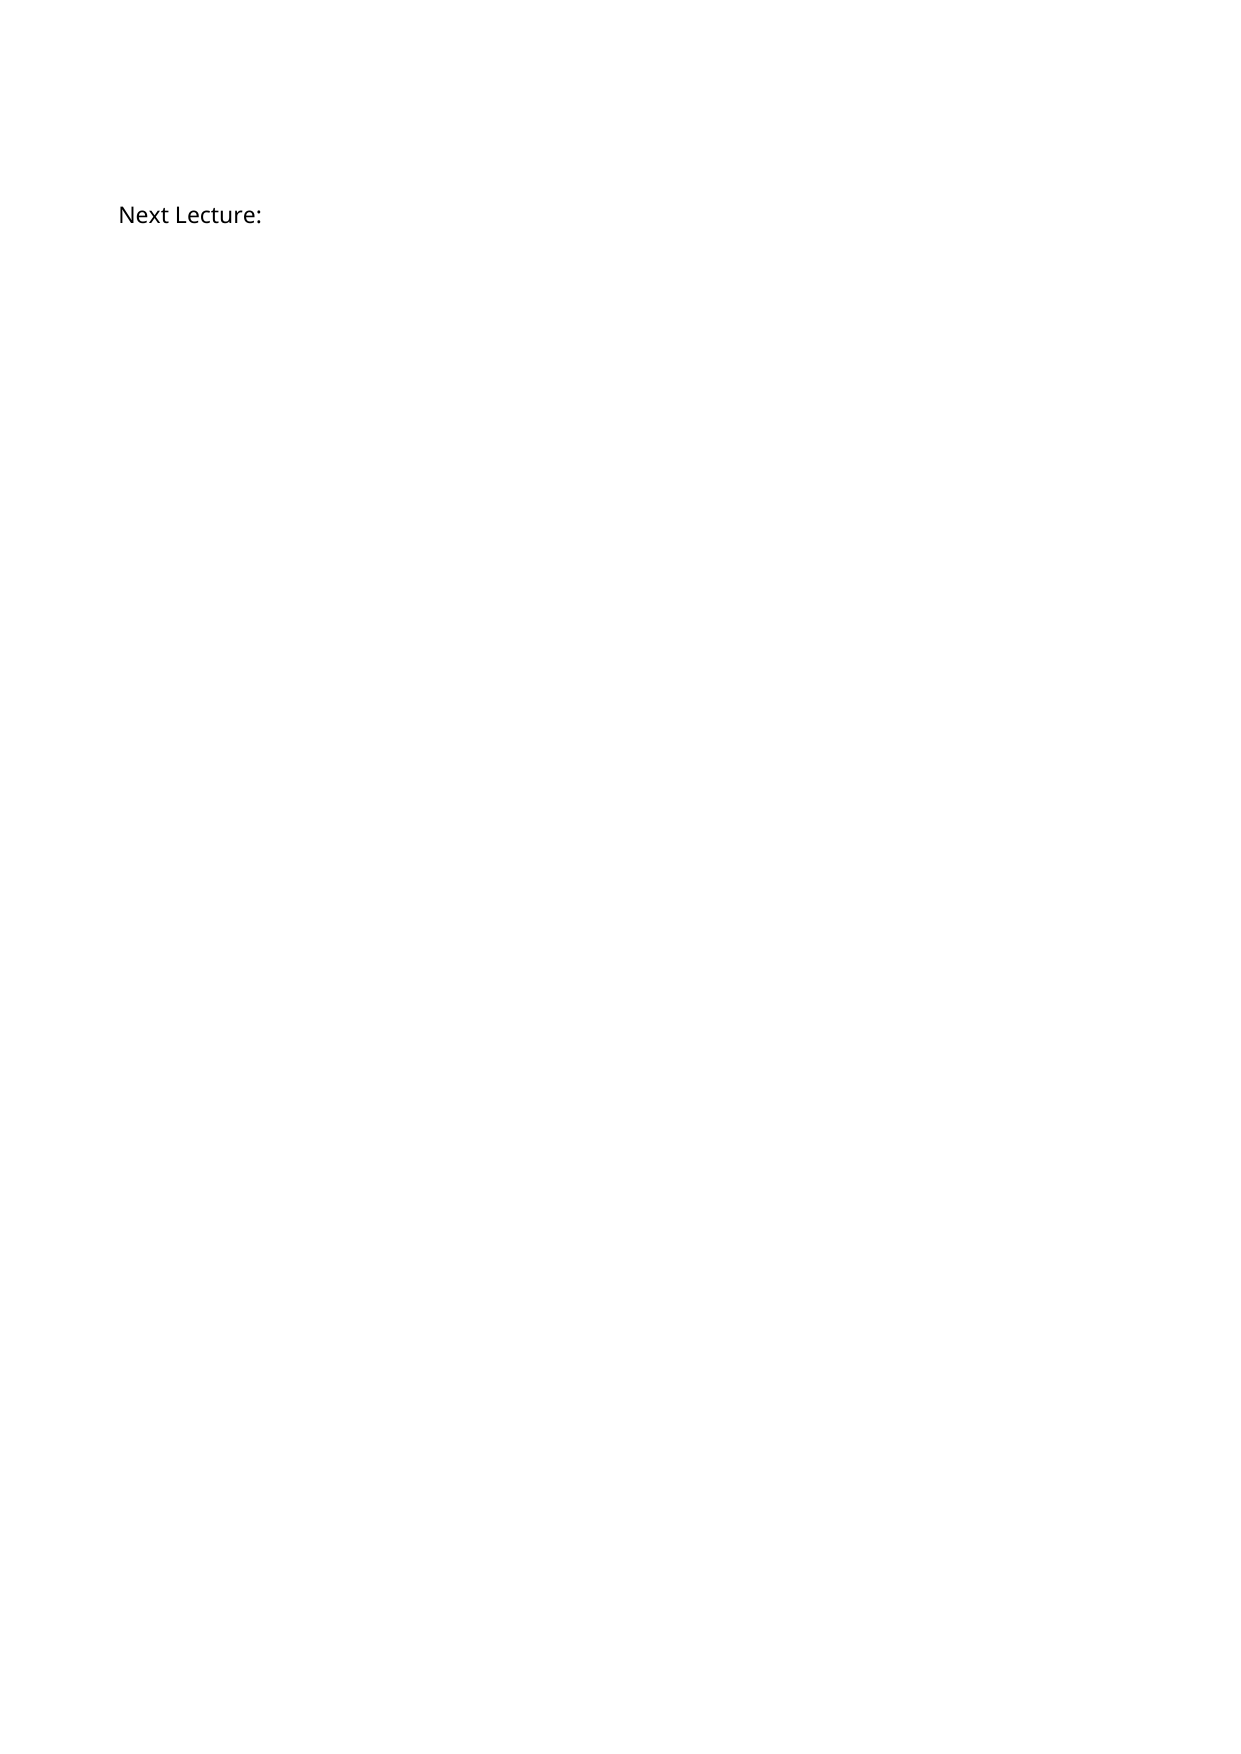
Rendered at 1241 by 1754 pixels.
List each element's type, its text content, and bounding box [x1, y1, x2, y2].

text Next Lecture: [118, 199, 1122, 230]
